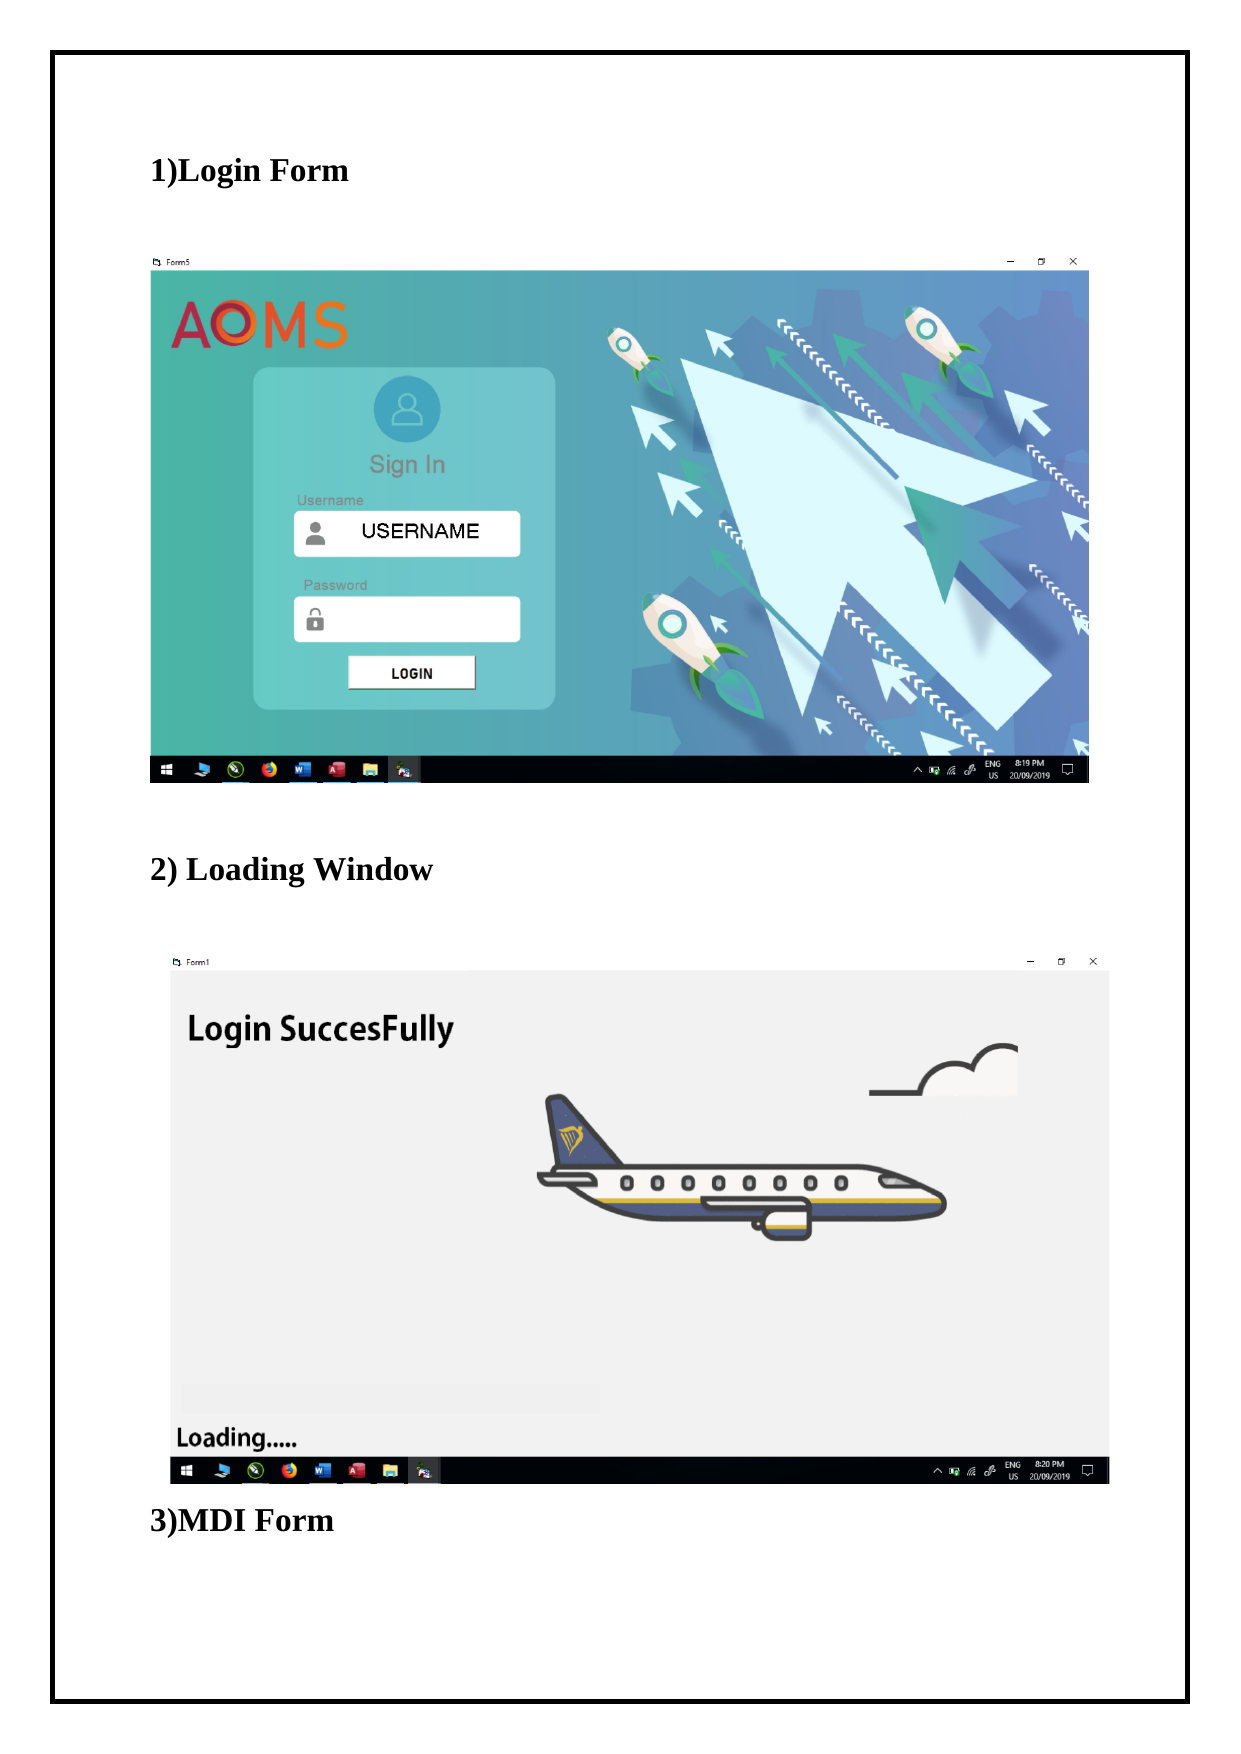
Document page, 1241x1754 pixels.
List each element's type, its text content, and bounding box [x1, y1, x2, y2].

text 1)Login Form [150, 150, 1090, 188]
text 2) Loading Window [150, 849, 1090, 887]
text 3)MDI Form [150, 1500, 1090, 1539]
picture [150, 255, 1089, 783]
picture [170, 955, 1110, 1484]
